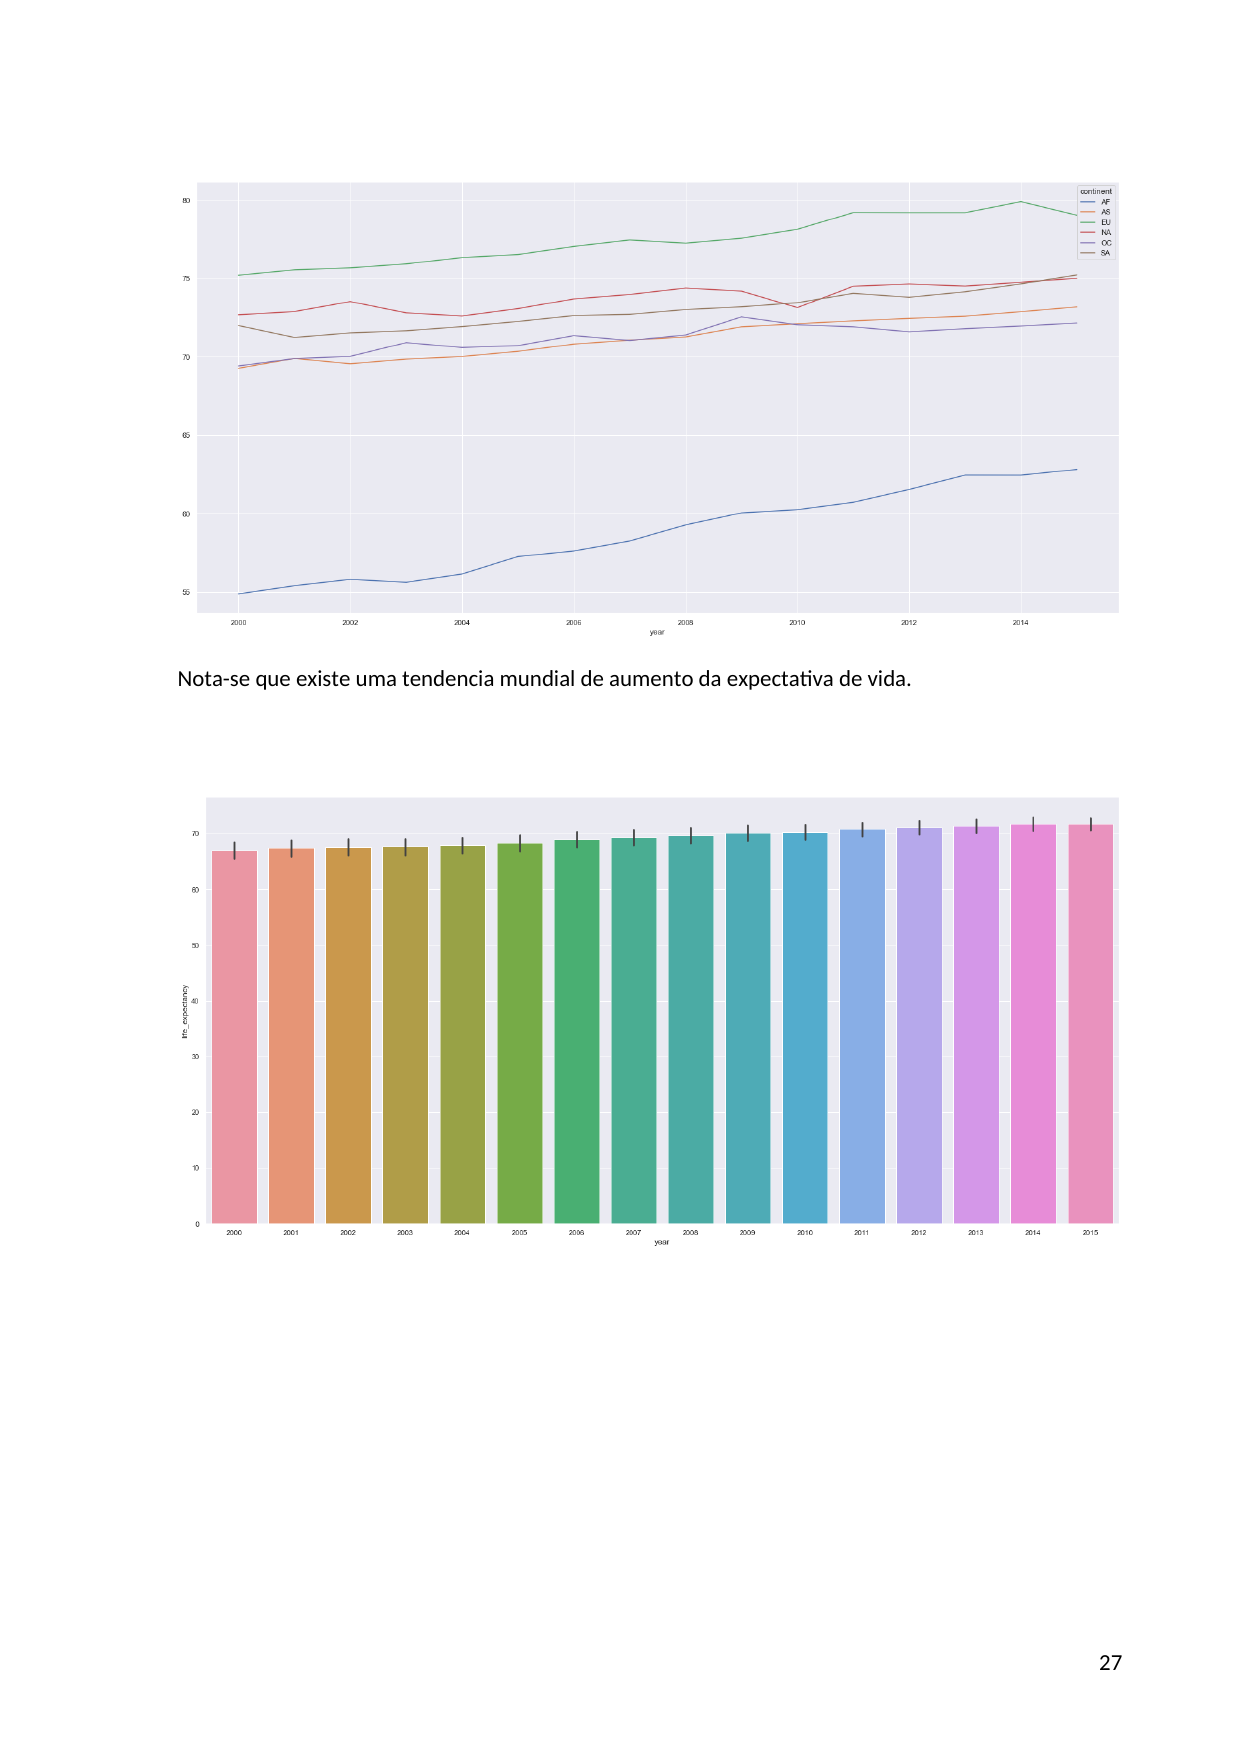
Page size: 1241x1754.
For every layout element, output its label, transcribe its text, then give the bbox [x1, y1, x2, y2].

text Nota-se que existe uma tendencia mundial de aumento da expectativa de vida. [177, 664, 1122, 692]
picture [177, 792, 1123, 1250]
picture [177, 177, 1123, 640]
